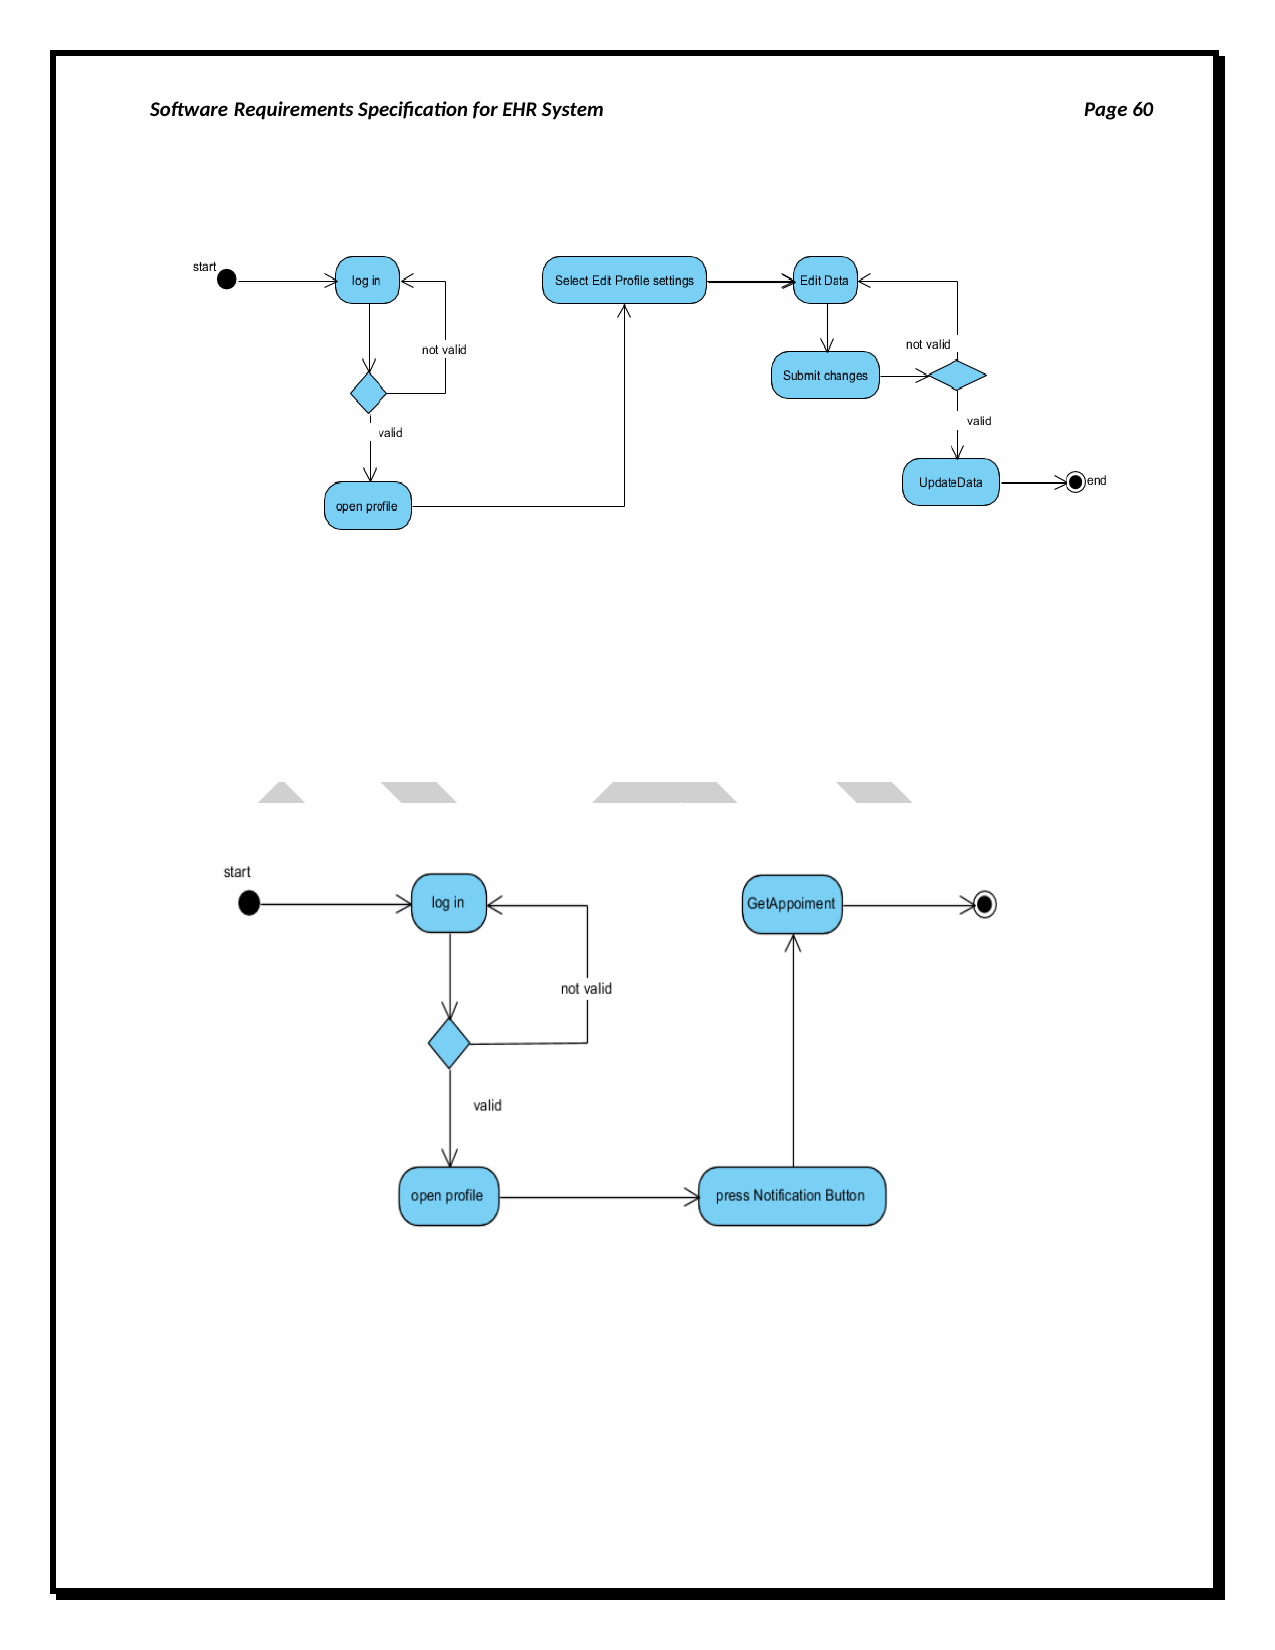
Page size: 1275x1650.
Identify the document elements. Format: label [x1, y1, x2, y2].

picture [150, 803, 1156, 1461]
picture [150, 199, 1181, 782]
